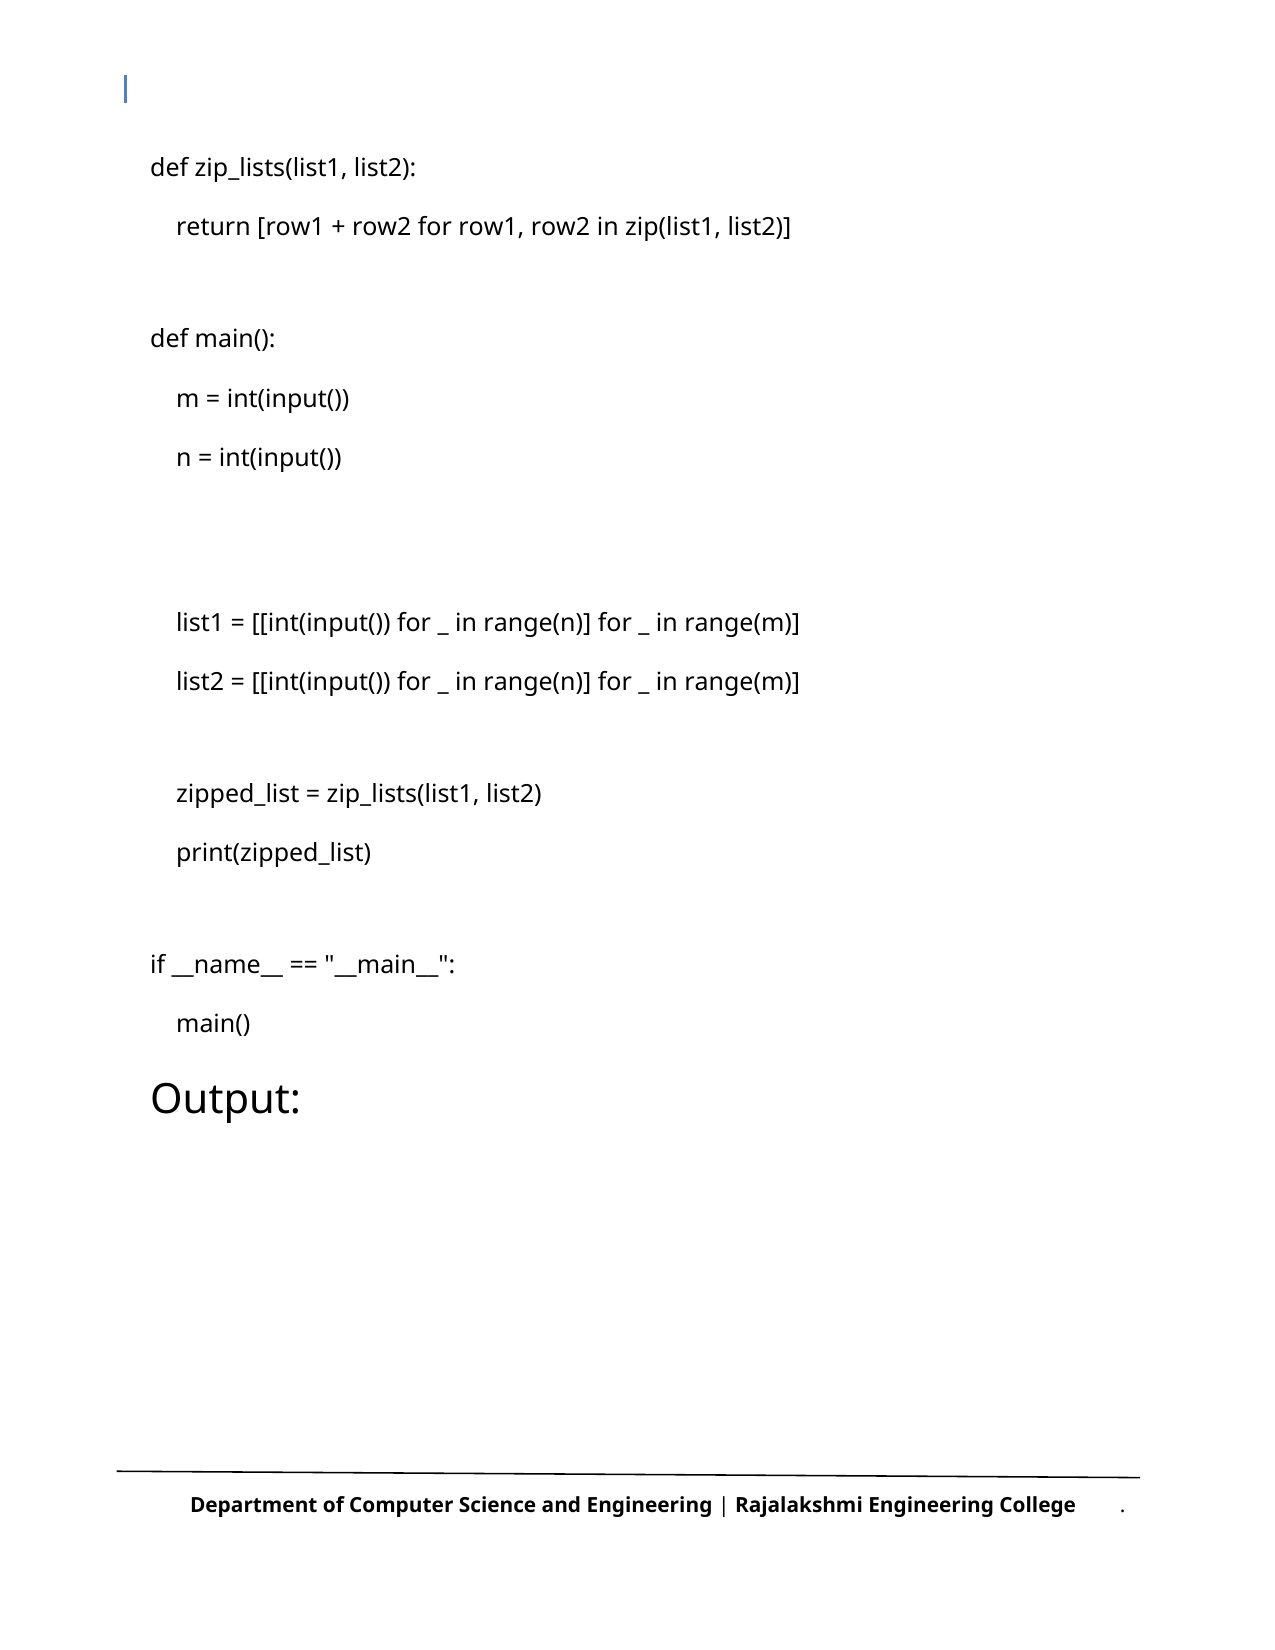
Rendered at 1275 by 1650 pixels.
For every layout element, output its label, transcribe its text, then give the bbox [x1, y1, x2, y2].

text main() [150, 1006, 1125, 1040]
text def zip_lists(list1, list2): [150, 150, 1125, 184]
text n = int(input()) [150, 439, 1125, 473]
text print(zipped_list) [150, 834, 1125, 869]
text list1 = [[int(input()) for _ in range(n)] for _ in range(m)] [150, 604, 1125, 638]
text if __name__ == "__main__": [150, 947, 1125, 981]
text return [row1 + row2 for row1, row2 in zip(list1, list2)] [150, 209, 1125, 243]
text def main(): [150, 321, 1125, 355]
text list2 = [[int(input()) for _ in range(n)] for _ in range(m)] [150, 663, 1125, 697]
text Output: [150, 1069, 1125, 1126]
text zipped_list = zip_lists(list1, list2) [150, 776, 1125, 809]
text m = int(input()) [150, 380, 1125, 414]
